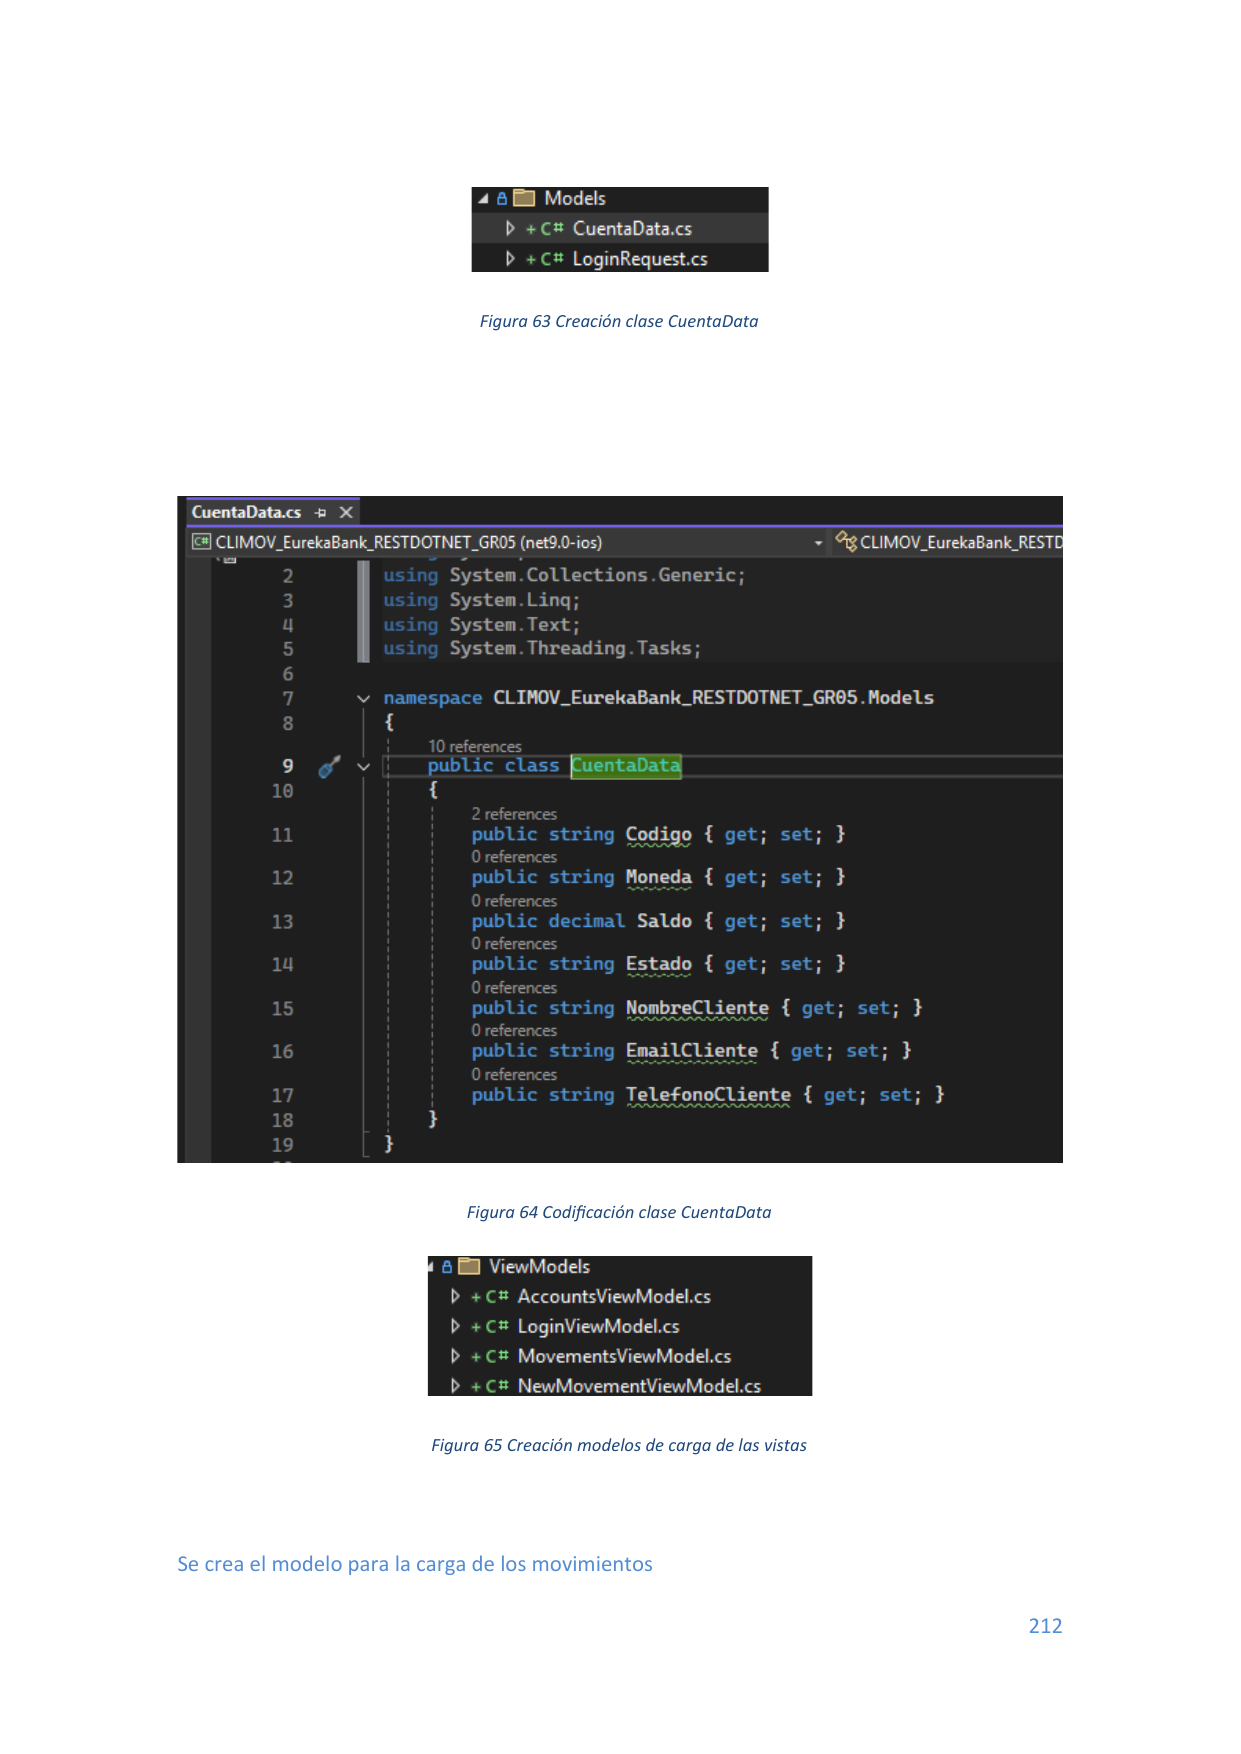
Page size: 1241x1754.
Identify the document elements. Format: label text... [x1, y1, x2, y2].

picture [471, 187, 769, 272]
text Figura 64 Codificación clase CuentaData [177, 1200, 1063, 1223]
text Figura 65 Creación modelos de carga de las vistas [177, 1433, 1063, 1456]
picture [427, 1256, 813, 1396]
picture [177, 496, 1063, 1163]
text Se crea el modelo para la carga de los movimientos [177, 1549, 1063, 1577]
